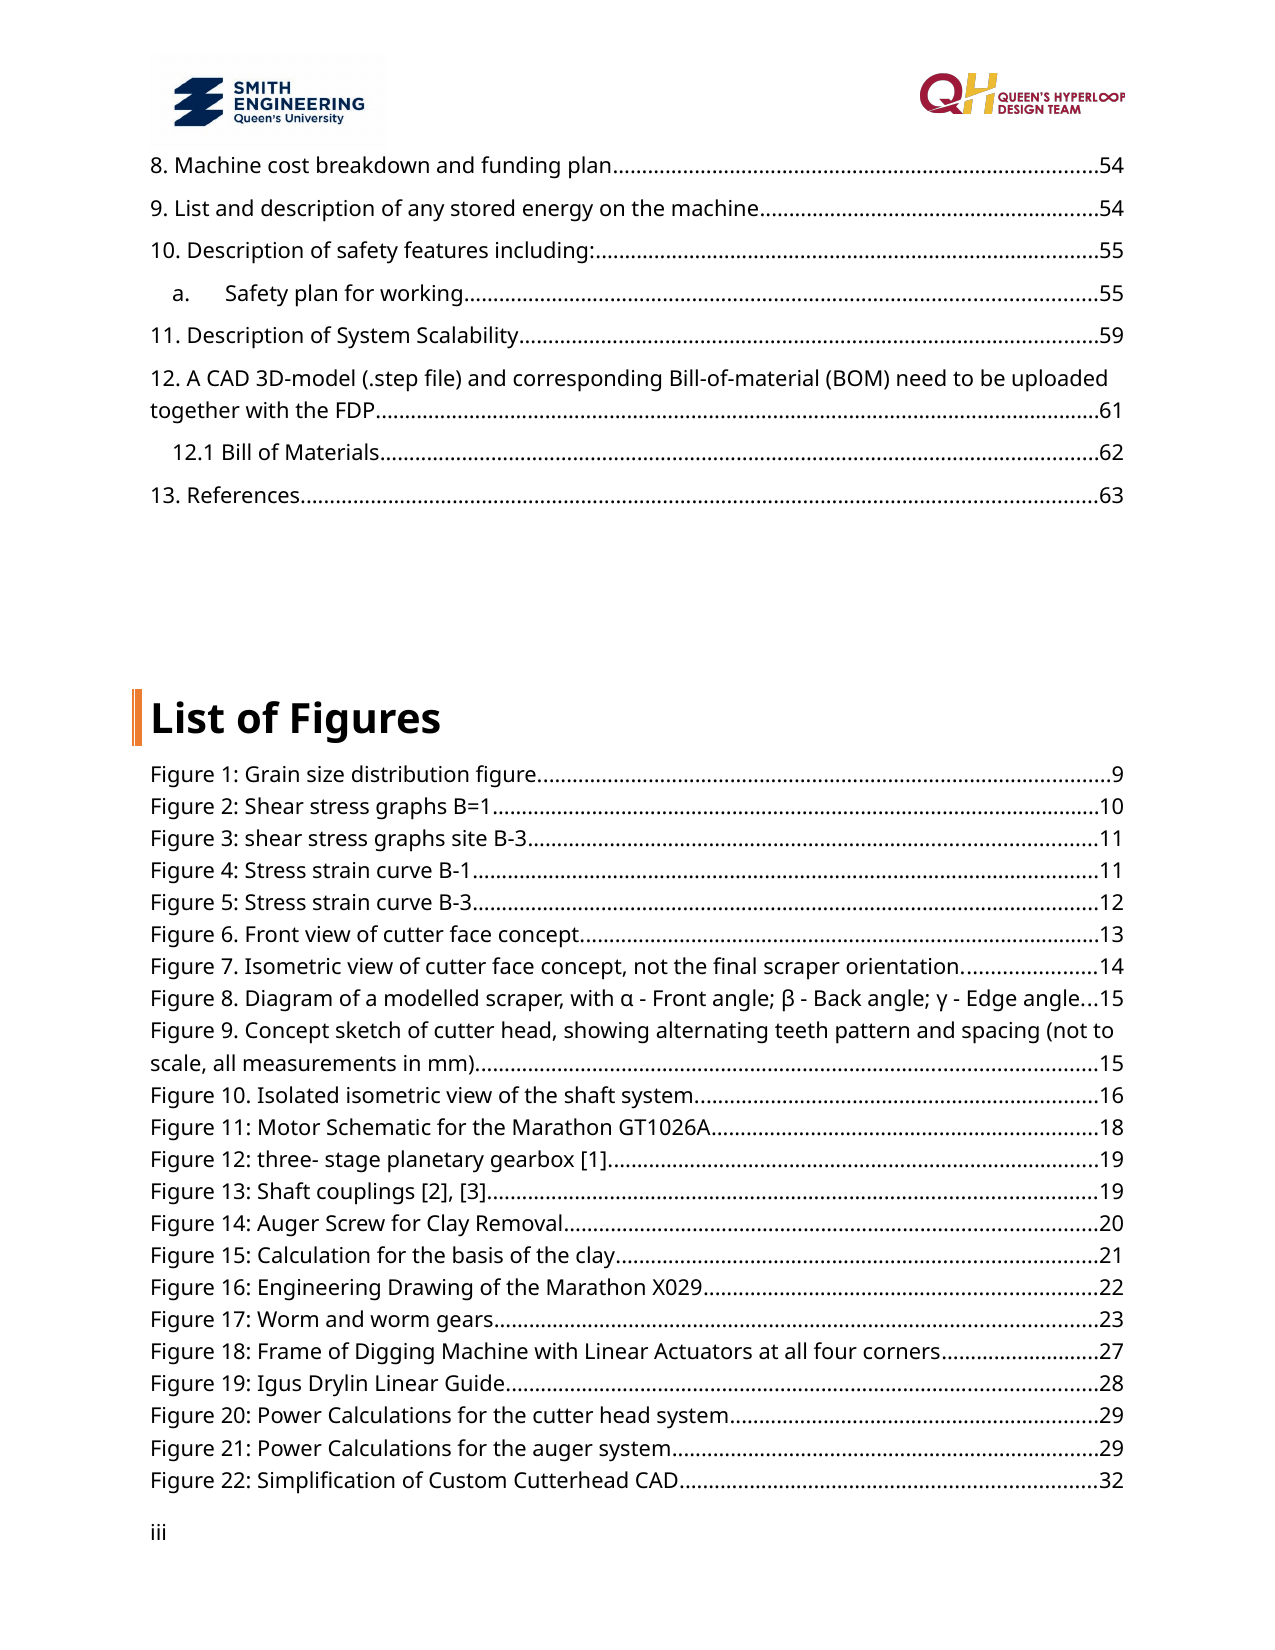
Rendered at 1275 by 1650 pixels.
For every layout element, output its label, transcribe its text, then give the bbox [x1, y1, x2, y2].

text Figure 4: Stress strain curve B-1 11 [150, 855, 1125, 885]
text Figure 3: shear stress graphs site B-3 11 [150, 823, 1125, 853]
text Figure 15: Calculation for the basis of the clay 21 [150, 1240, 1125, 1270]
subtitle List of Figures [142, 689, 1125, 746]
text Figure 14: Auger Screw for Clay Removal 20 [150, 1208, 1125, 1238]
text Figure 8. Diagram of a modelled scraper, with α - Front angle; β - Back angle; γ - Edge angle. 15 [150, 983, 1125, 1013]
text Figure 19: Igus Drylin Linear Guide 28 [150, 1368, 1125, 1398]
text Figure 21: Power Calculations for the auger system 29 [150, 1433, 1125, 1462]
text Figure 1: Grain size distribution figure. 9 [150, 759, 1125, 789]
text Figure 9. Concept sketch of cutter head, showing alternating teeth pattern and spacing (not to scale, all measurements in mm). 15 [150, 1016, 1125, 1077]
text Figure 5: Stress strain curve B-3 12 [150, 887, 1125, 917]
text Figure 10. Isolated isometric view of the shaft system. 16 [150, 1080, 1125, 1109]
text Figure 22: Simplification of Custom Cutterhead CAD 32 [150, 1465, 1125, 1494]
text Figure 2: Shear stress graphs B=1 10 [150, 791, 1125, 821]
text Figure 20: Power Calculations for the cutter head system 29 [150, 1401, 1125, 1430]
text Figure 6. Front view of cutter face concept. 13 [150, 919, 1125, 949]
text Figure 17: Worm and worm gears 23 [150, 1304, 1125, 1334]
text Figure 7. Isometric view of cutter face concept, not the final scraper orientation. 14 [150, 951, 1125, 981]
text Figure 16: Engineering Drawing of the Marathon X029 22 [150, 1272, 1125, 1302]
picture [920, 73, 1125, 114]
picture [150, 53, 388, 150]
text Figure 11: Motor Schematic for the Marathon GT1026A 18 [150, 1112, 1125, 1142]
text Figure 18: Frame of Digging Machine with Linear Actuators at all four corners 27 [150, 1336, 1125, 1366]
text Figure 12: three- stage planetary gearbox [1]. 19 [150, 1144, 1125, 1174]
text Figure 13: Shaft couplings [2], [3] 19 [150, 1176, 1125, 1206]
